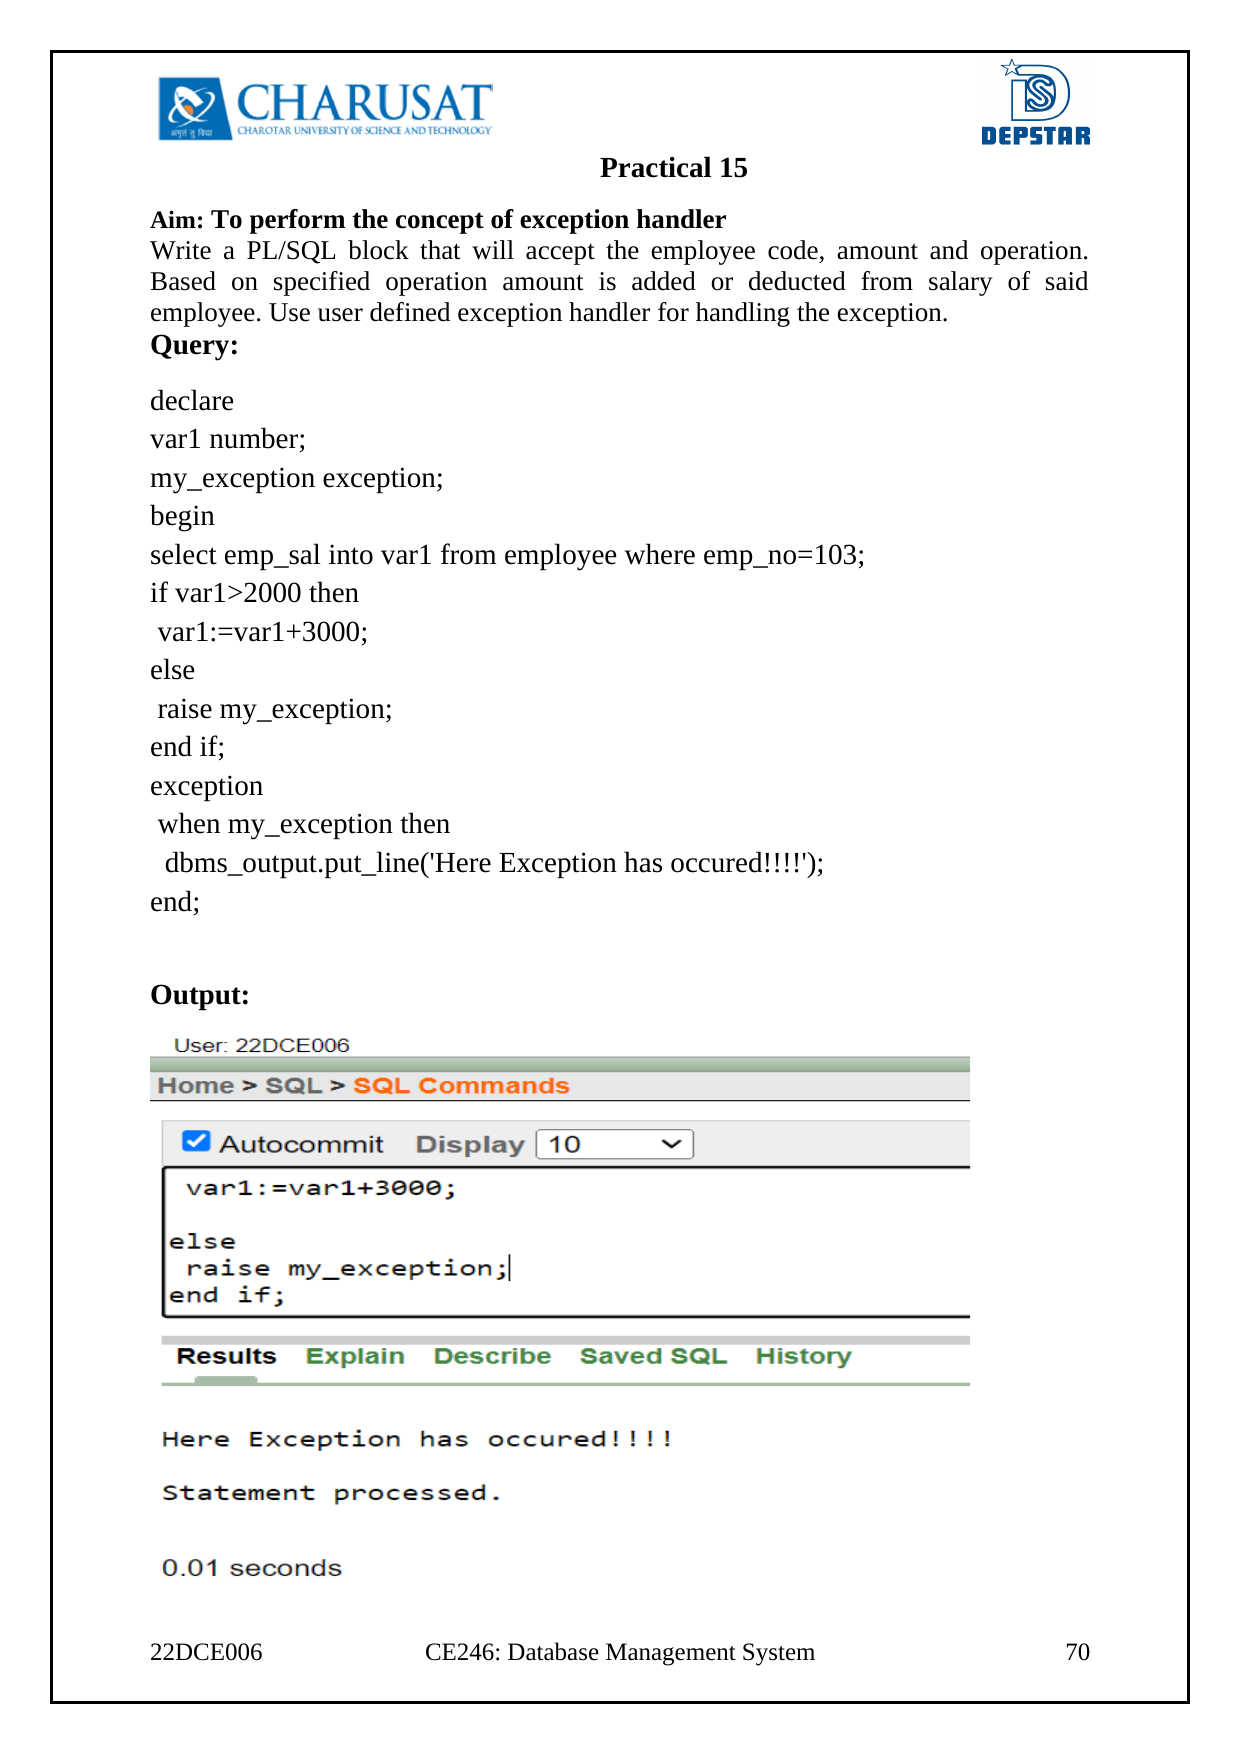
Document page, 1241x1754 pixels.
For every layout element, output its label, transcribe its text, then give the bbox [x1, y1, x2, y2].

text Write a PL/SQL block that will accept the employee code, amount and operation. Based on specified operation amount is added or deducted from salary of said employee. Use user defined exception handler for handling the exception. [150, 234, 1090, 327]
text raise my_exception; [150, 691, 1090, 724]
text var1:=var1+3000; [150, 614, 1090, 647]
text Output: [150, 977, 1090, 1011]
text else [150, 652, 1090, 686]
text begin [150, 498, 1090, 532]
text declare [150, 383, 1090, 416]
text when my_exception then [150, 807, 1090, 840]
text end; [150, 884, 1090, 917]
text select emp_sal into var1 from employee where emp_no=103; [150, 537, 1090, 570]
text dbms_output.put_line('Here Exception has occured!!!!'); [150, 845, 1090, 879]
text Practical 15 [600, 150, 1090, 183]
text var1 number; [150, 421, 1090, 455]
picture [981, 59, 1091, 145]
text Query: [150, 327, 1090, 361]
text end if; [150, 729, 1090, 763]
picture [150, 1032, 971, 1585]
text exception [150, 768, 1090, 802]
text if var1>2000 then [150, 575, 1090, 609]
text Aim: To perform the concept of exception handler [150, 203, 1090, 234]
picture [150, 72, 501, 145]
text my_exception exception; [150, 460, 1090, 493]
